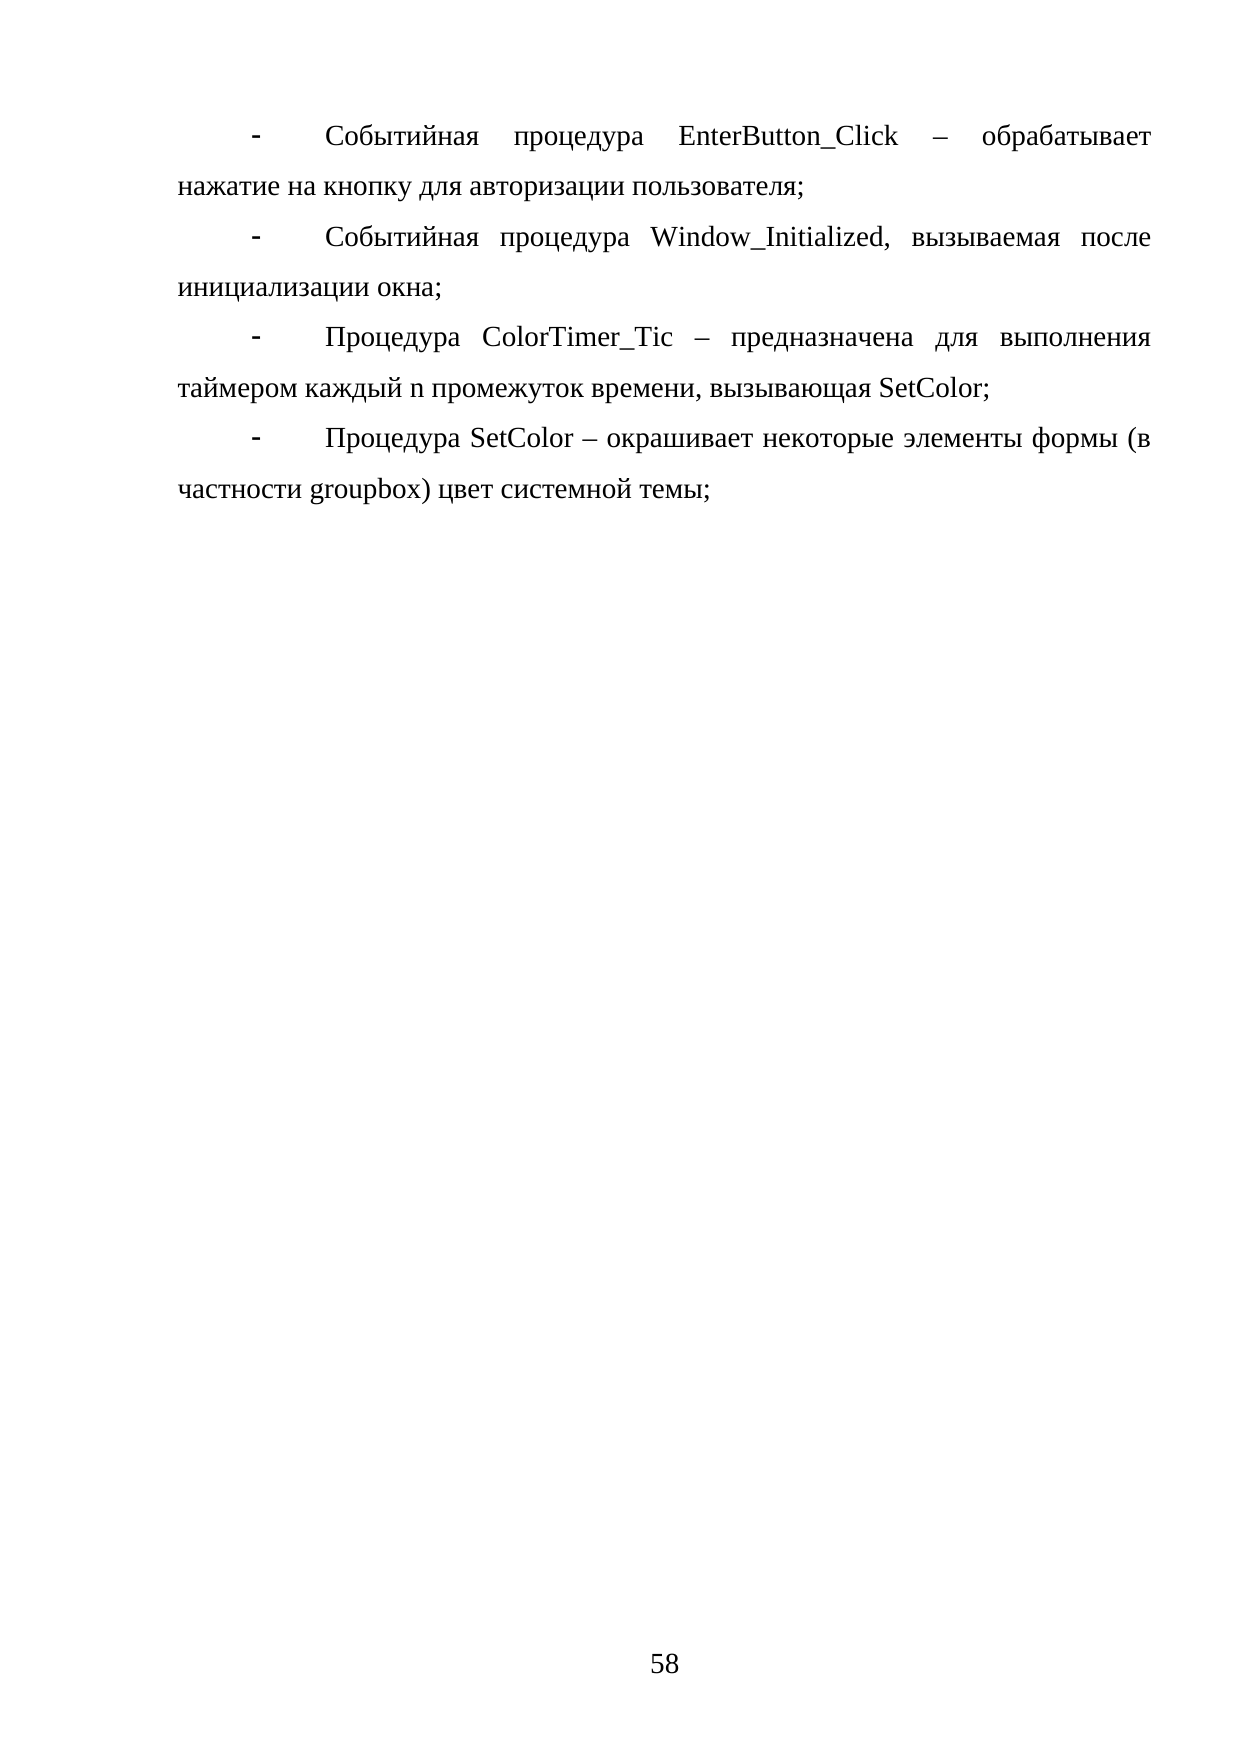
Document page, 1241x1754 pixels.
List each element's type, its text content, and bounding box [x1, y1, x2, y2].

list Событийная процедура EnterButton_Click – обрабатывает нажатие на кнопку для авторизации пользователя; [177, 118, 1152, 202]
list Процедура ColorTimer_Tic – предназначена для выполнения таймером каждый n промежуток времени, вызывающая SetColor; [177, 319, 1152, 403]
list Процедура SetColor – окрашивает некоторые элементы формы (в частности groupbox) цвет системной темы; [177, 420, 1152, 504]
list Событийная процедура Window_Initialized, вызываемая после инициализации окна; [177, 219, 1152, 303]
